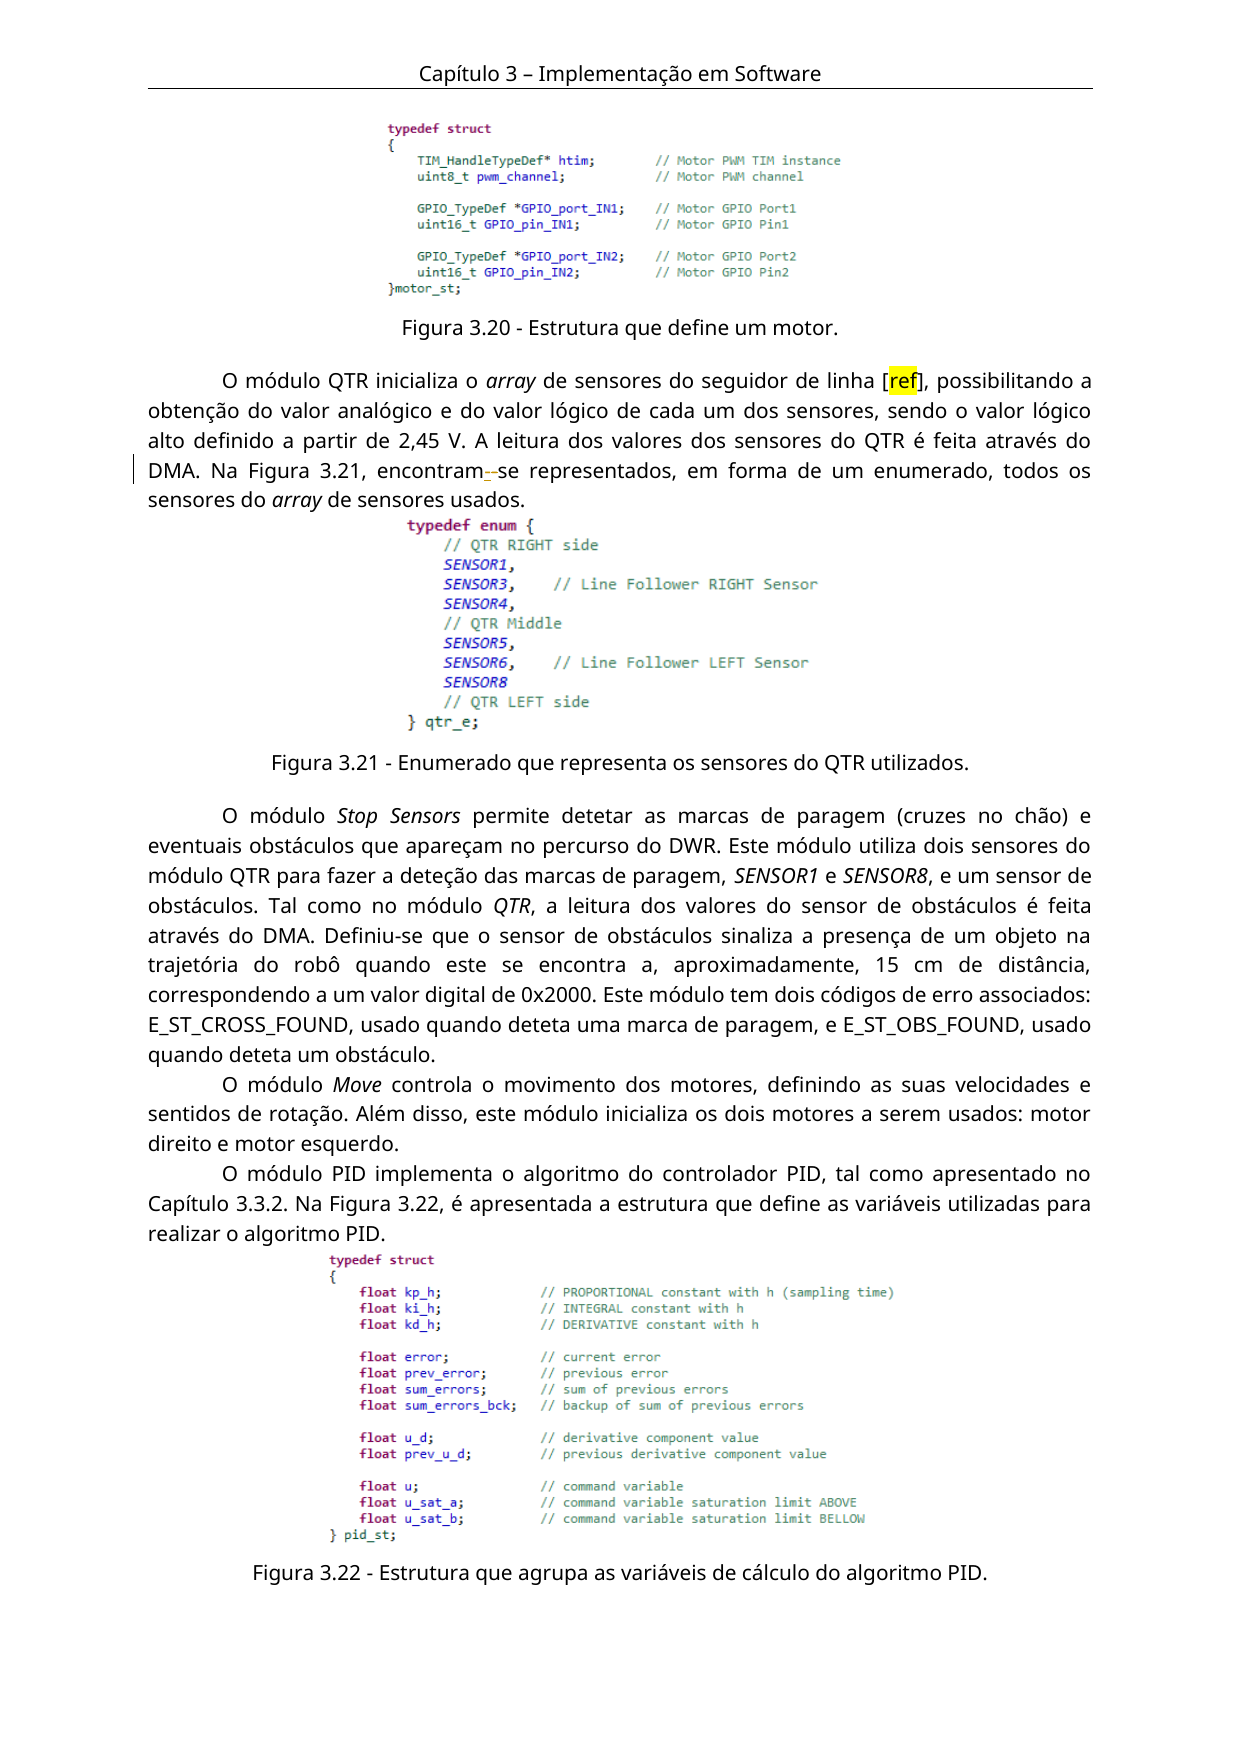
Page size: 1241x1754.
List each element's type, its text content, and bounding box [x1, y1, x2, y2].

text O módulo Stop Sensors permite detetar as marcas de paragem (cruzes no chão) e eventuais obstáculos que apareçam no percurso do DWR. Este módulo utiliza dois sensores do módulo QTR para fazer a deteção das marcas de paragem, SENSOR1 e SENSOR8, e um sensor de obstáculos. Tal como no módulo QTR, a leitura dos valores do sensor de obstáculos é feita através do DMA. Definiu-se que o sensor de obstáculos sinaliza a presença de um objeto na trajetória do robô quando este se encontra a, aproximadamente, 15 cm de distância, correspondendo a um valor digital de 0x2000. Este módulo tem dois códigos de erro associados: E_ST_CROSS_FOUND, usado quando deteta uma marca de paragem, e E_ST_OBS_FOUND, usado quando deteta um obstáculo. [148, 802, 1092, 1068]
text O módulo Move controla o movimento dos motores, definindo as suas velocidades e sentidos de rotação. Além disso, este módulo inicializa os dois motores a serem usados: motor direito e motor esquerdo. [148, 1070, 1092, 1158]
picture [387, 118, 853, 301]
picture [406, 515, 834, 736]
picture [327, 1248, 913, 1546]
text O módulo QTR inicializa o array de sensores do seguidor de linha [ref], possibilitando a obtenção do valor analógico e do valor lógico de cada um dos sensores, sendo o valor lógico alto definido a partir de 2,45 V. A leitura dos valores dos sensores do QTR é feita através do DMA. Na Figura 3.10, encontramse representados, em forma de um enumerado, todos os sensores do array de sensores usados. [148, 366, 1092, 514]
